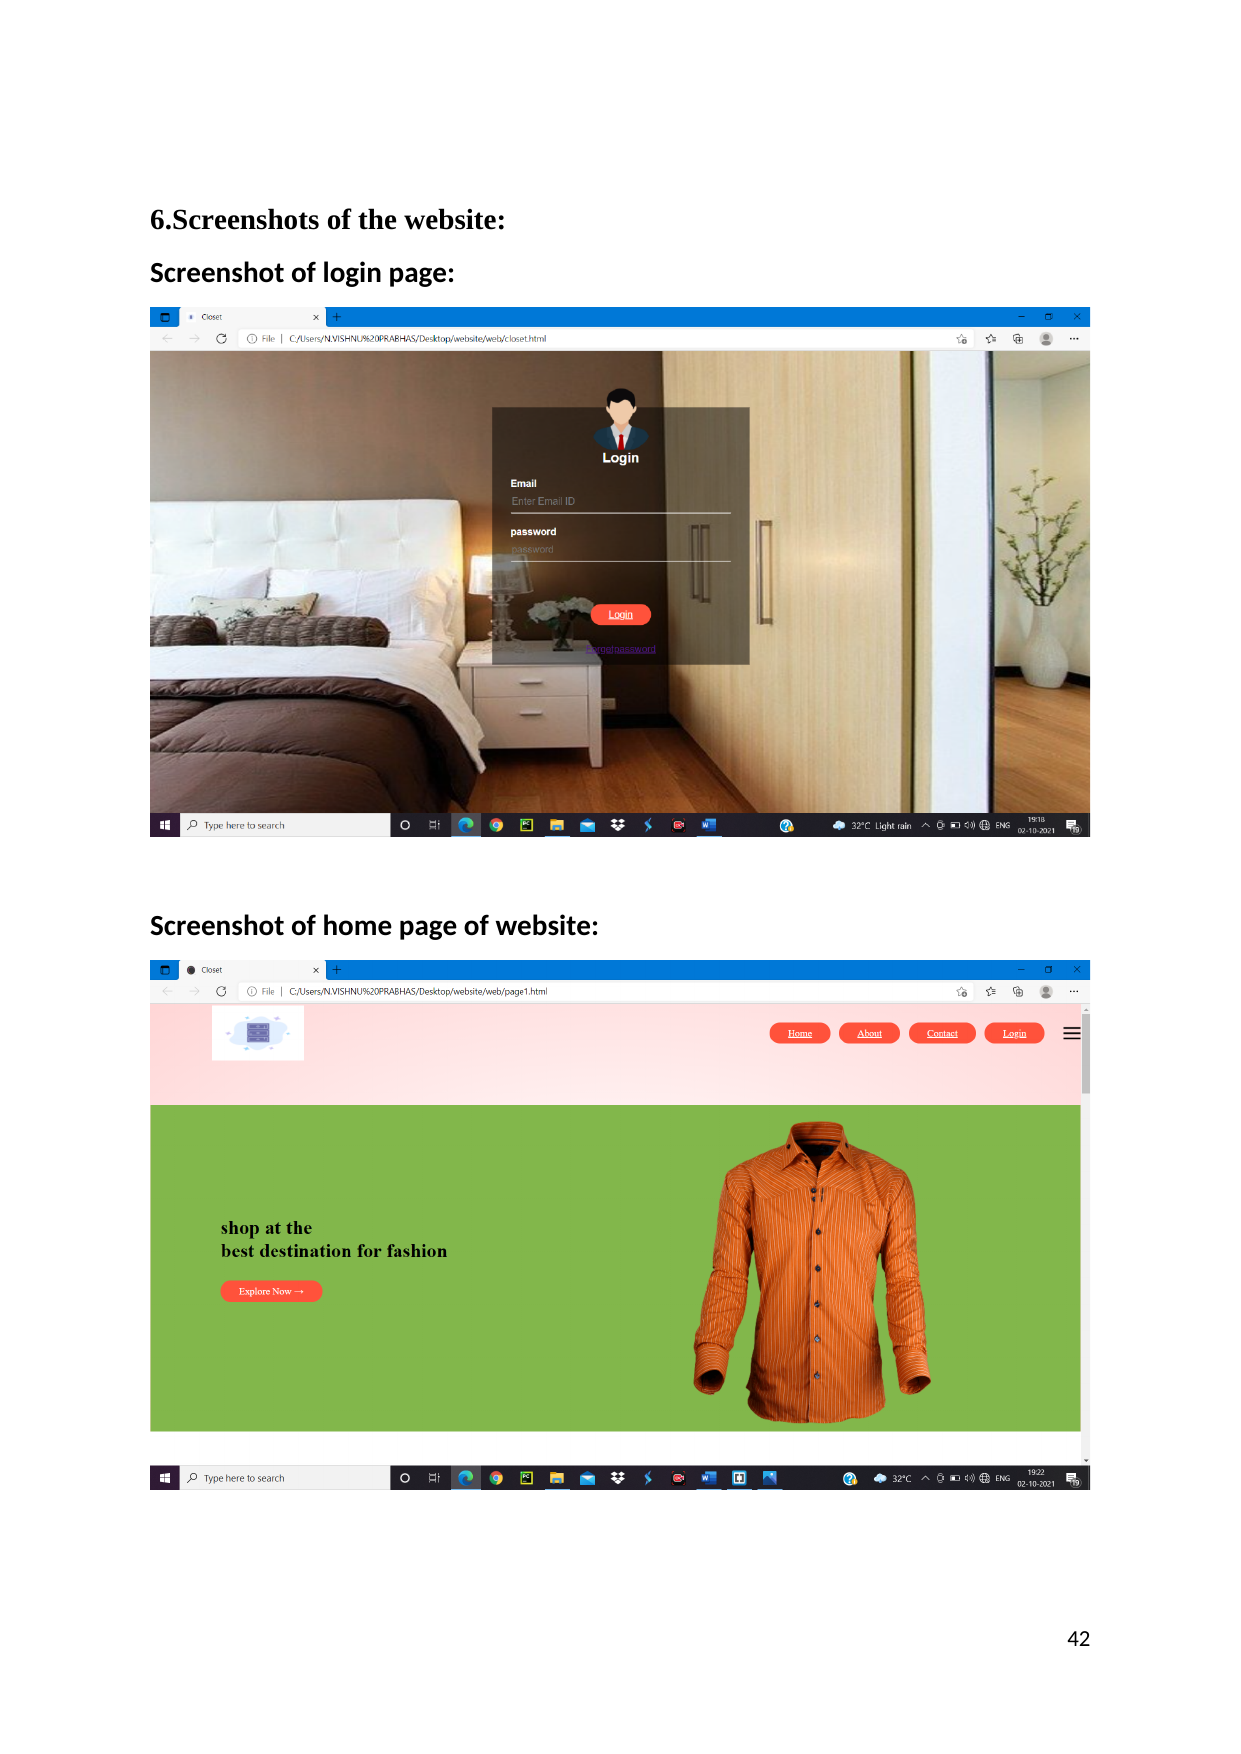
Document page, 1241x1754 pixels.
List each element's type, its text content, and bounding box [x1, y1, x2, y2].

picture [150, 960, 1091, 1490]
picture [150, 307, 1091, 837]
text 6.Screenshots of the website: [150, 202, 1090, 235]
text Screenshot of home page of website: [150, 907, 1090, 942]
text Screenshot of login page: [150, 254, 1090, 289]
